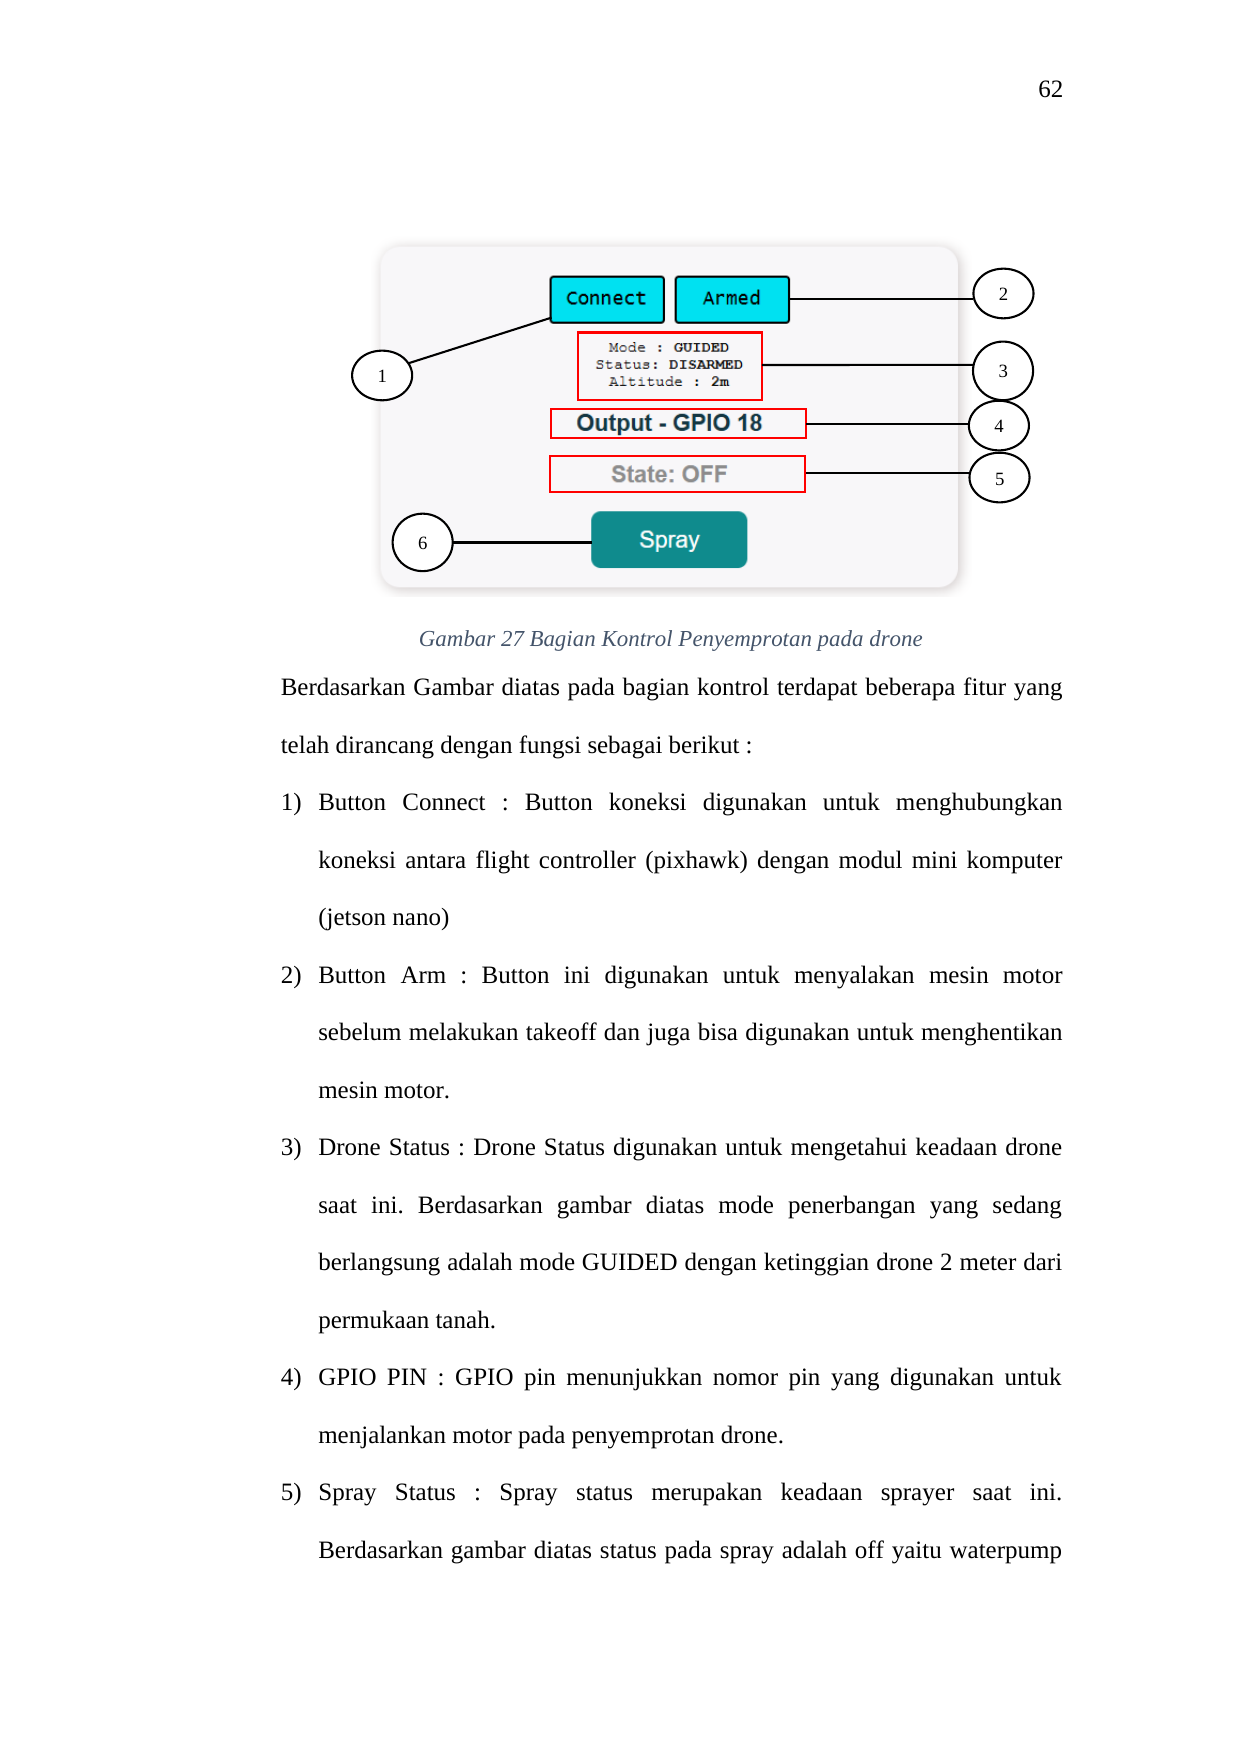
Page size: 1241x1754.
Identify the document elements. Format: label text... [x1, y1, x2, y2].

list GPIO PIN : GPIO pin menunjukkan nomor pin yang digunakan untuk menjalankan motor pada penyemprotan drone. [281, 1362, 1063, 1448]
picture [551, 457, 804, 491]
list Drone Status : Drone Status digunakan untuk mengetahui keadaan drone saat ini. Berdasarkan gambar diatas mode penerbangan yang sedang berlangsung adalah mode GUIDED dengan ketinggian drone 2 meter dari permukaan tanah. [281, 1132, 1063, 1333]
picture [371, 236, 973, 597]
text Gambar 27 Bagian Kontrol Penyemprotan pada drone [281, 625, 1063, 651]
list Button Connect : Button koneksi digunakan untuk menghubungkan koneksi antara flight controller (pixhawk) dengan modul mini komputer (jetson nano) [281, 787, 1063, 931]
picture [579, 334, 761, 399]
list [281, 1477, 1063, 1563]
list Berdasarkan Gambar diatas pada bagian kontrol terdapat beberapa fitur yang telah dirancang dengan fungsi sebagai berikut : [281, 672, 1063, 758]
list Button Arm : Button ini digunakan untuk menyalakan mesin motor sebelum melakukan takeoff dan juga bisa digunakan untuk menghentikan mesin motor. [281, 960, 1063, 1103]
picture [552, 410, 805, 437]
